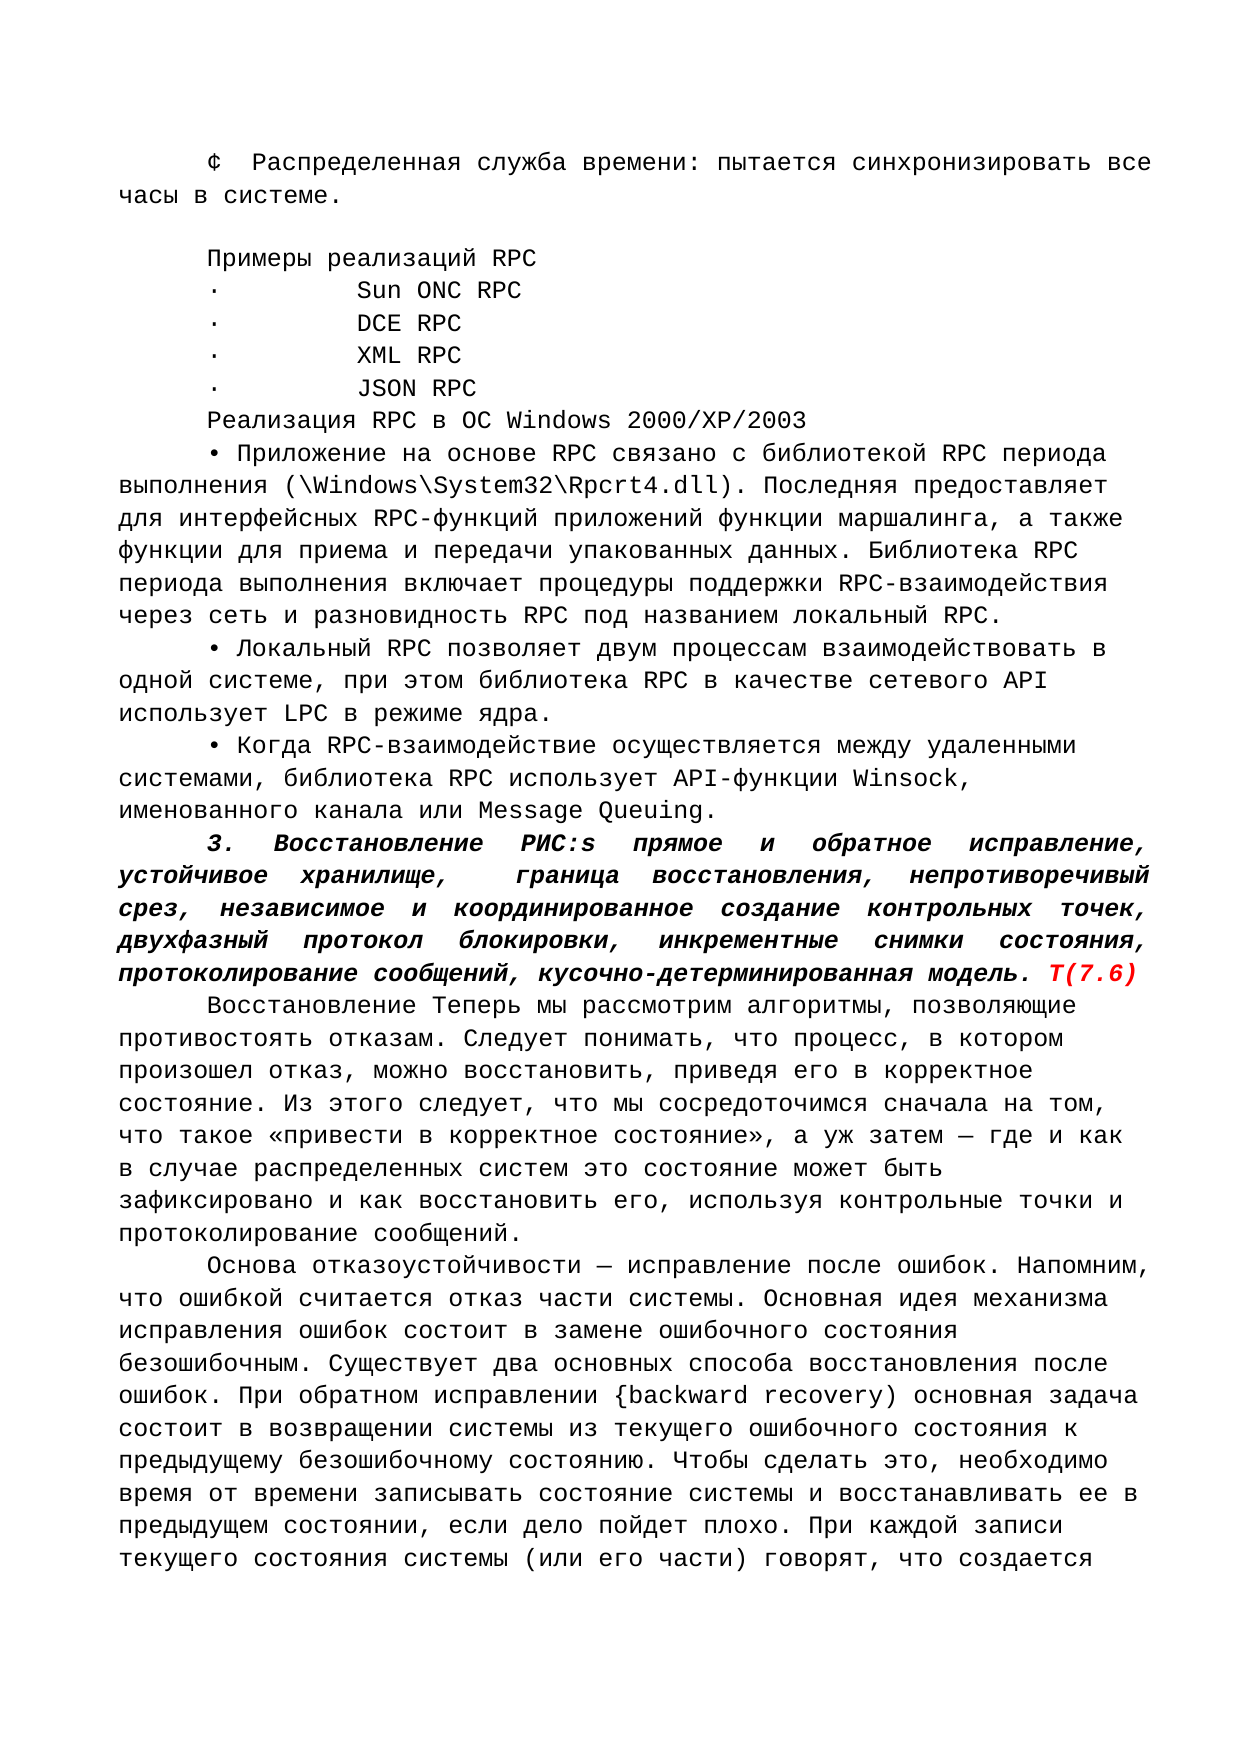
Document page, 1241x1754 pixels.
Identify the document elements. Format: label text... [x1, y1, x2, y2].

text · DCE RPC [118, 310, 1152, 338]
text · JSON RPC [118, 375, 1152, 403]
text ¢ Распределенная служба времени: пытается синхронизировать все часы в системе. [118, 150, 1152, 211]
text Восстановление Теперь мы рассмотрим алгоритмы, позволяющие противостоять отказам. Следует понимать, что процесс, в котором произошел отказ, можно восстановить, приведя его в корректное состояние. Из этого следует, что мы сосредоточимся сначала на том, что такое «привести в корректное состояние», а уж затем — где и как в случае распределенных систем это состояние может быть зафиксировано и как восстановить его, используя контрольные точки и протоколирование сообщений. [118, 993, 1152, 1248]
text Реализация RPC в ОС Windows 2000/XP/2003 [118, 408, 1152, 436]
text • Когда RPC-взаимодействие осуществляется между удаленными системами, библиотека RPC использует API-функции Winsock, именованного канала или Message Queuing. [118, 733, 1152, 826]
text Примеры реализаций RPC [118, 245, 1152, 273]
text · Sun ONC RPC [118, 278, 1152, 306]
text 3. Восстановление РИС:s прямое и обратное исправление, устойчивое хранилище, граница восстановления, непротиворечивый срез, независимое и координированное создание контрольных точек, двухфазный протокол блокировки, инкрементные снимки состояния, протоколирование сообщений, кусочно-детерминированная модель. Т(7.6) [118, 830, 1152, 988]
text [118, 1253, 1152, 1573]
text • Приложение на основе RPC связано с библиотекой RPC периода выполнения (\Windows\System32\Rpcrt4.dll). Последняя предоставляет для интерфейсных RPC-функций приложений функции маршалинга, а также функции для приема и передачи упакованных данных. Библиотека RPC периода выполнения включает процедуры поддержки RPC-взаимодействия через сеть и разновидность RPC под названием локальный RPC. [118, 440, 1152, 631]
text · XML RPC [118, 343, 1152, 371]
text • Локальный RPC позволяет двум процессам взаимодействовать в одной системе, при этом библиотека RPC в качестве сетевого API использует LPC в режиме ядра. [118, 635, 1152, 728]
